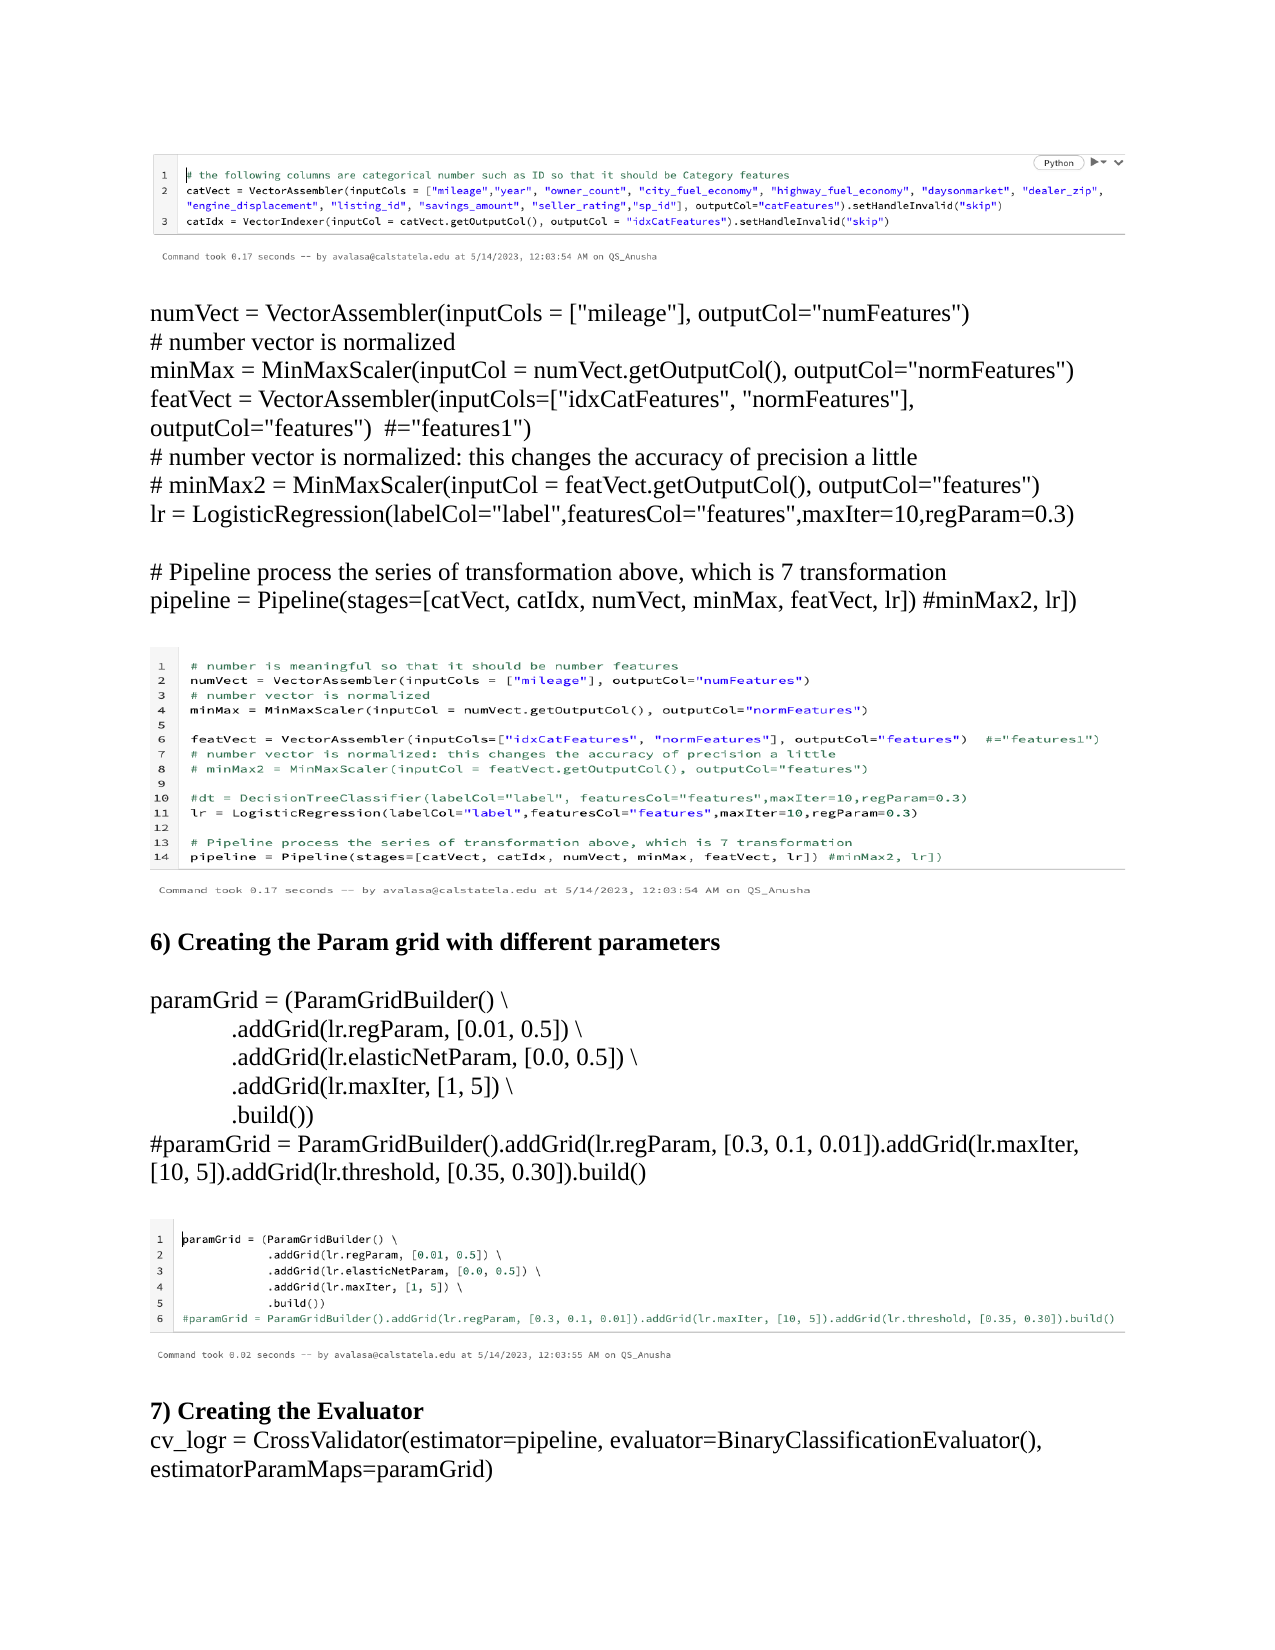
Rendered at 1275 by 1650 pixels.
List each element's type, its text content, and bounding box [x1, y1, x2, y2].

text 7) Creating the Evaluator [150, 1396, 1125, 1425]
text # number vector is normalized: this changes the accuracy of precision a little [150, 442, 1125, 471]
text 6) Creating the Param grid with different parameters [150, 927, 1125, 956]
picture [150, 647, 1125, 899]
picture [150, 150, 1125, 265]
text .build()) [150, 1100, 1125, 1129]
text # Pipeline process the series of transformation above, which is 7 transformation [150, 557, 1125, 586]
text # number vector is normalized [150, 327, 1125, 356]
text .addGrid(lr.regParam, [0.01, 0.5]) \ [150, 1014, 1125, 1042]
text pipeline = Pipeline(stages=[catVect, catIdx, numVect, minMax, featVect, lr]) #minMax2, lr]) [150, 586, 1125, 614]
text paramGrid = (ParamGridBuilder() \ [150, 985, 1125, 1014]
text cv_logr = CrossValidator(estimator=pipeline, evaluator=BinaryClassificationEvaluator(), estimatorParamMaps=paramGrid) [150, 1425, 1125, 1483]
text lr = LogisticRegression(labelCol="label",featuresCol="features",maxIter=10,regParam=0.3) [150, 499, 1125, 528]
text #paramGrid = ParamGridBuilder().addGrid(lr.regParam, [0.3, 0.1, 0.01]).addGrid(lr.maxIter, [10, 5]).addGrid(lr.threshold, [0.35, 0.30]).build() [150, 1129, 1125, 1186]
text numVect = VectorAssembler(inputCols = ["mileage"], outputCol="numFeatures") [150, 298, 1125, 327]
text .addGrid(lr.maxIter, [1, 5]) \ [150, 1071, 1125, 1100]
text # minMax2 = MinMaxScaler(inputCol = featVect.getOutputCol(), outputCol="features") [150, 471, 1125, 499]
text minMax = MinMaxScaler(inputCol = numVect.getOutputCol(), outputCol="normFeatures") [150, 356, 1125, 384]
text .addGrid(lr.elasticNetParam, [0.0, 0.5]) \ [150, 1042, 1125, 1071]
text featVect = VectorAssembler(inputCols=["idxCatFeatures", "normFeatures"], outputCol="features") #="features1") [150, 384, 1125, 442]
picture [150, 1219, 1125, 1363]
